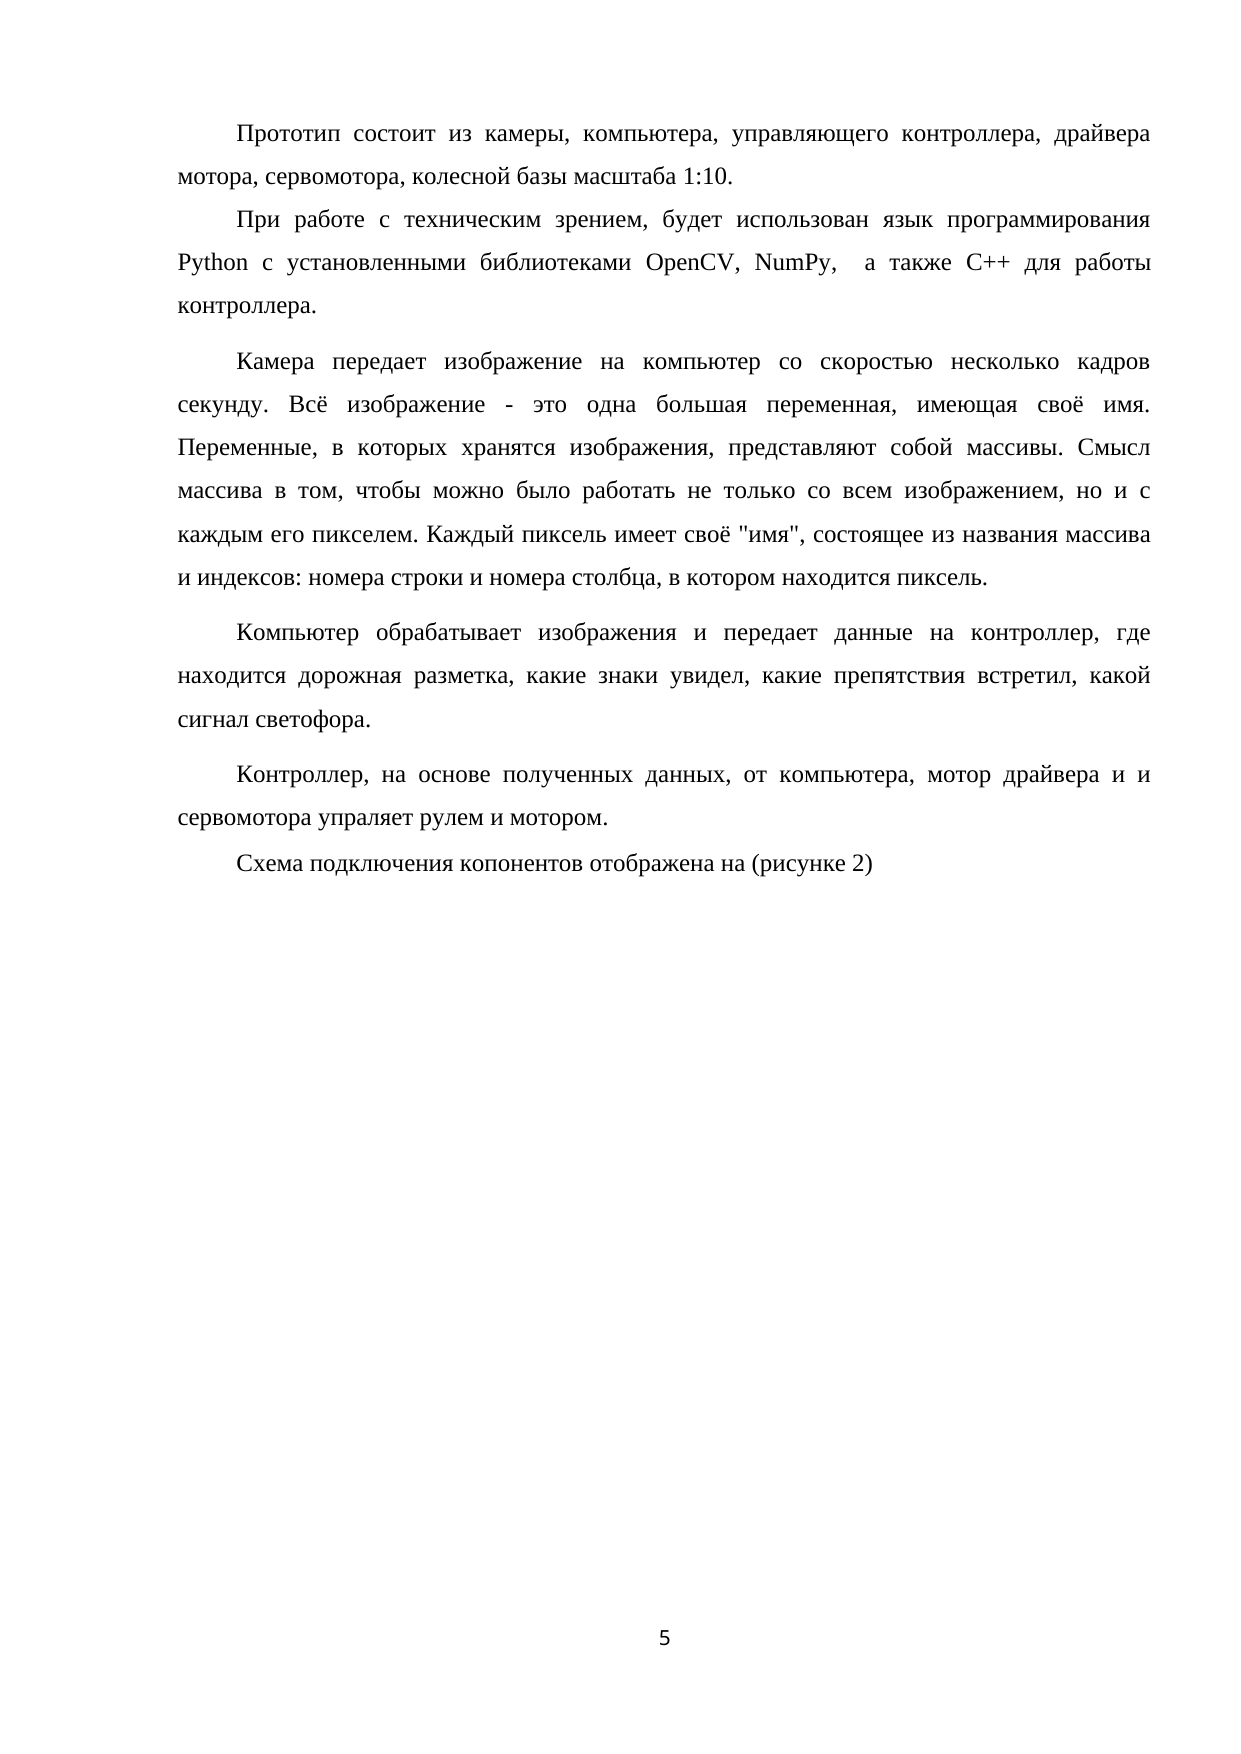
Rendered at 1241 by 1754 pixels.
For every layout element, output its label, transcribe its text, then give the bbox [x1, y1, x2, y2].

text Компьютер обрабатывает изображения и передает данные на контроллер, где находится дорожная разметка, какие знаки увидел, какие препятствия встретил, какой сигнал светофора. [177, 617, 1152, 732]
text Схема подключения копонентов отображена на (рисунке 2) [177, 848, 1152, 877]
text Камера передает изображение на компьютер со скоростью несколько кадров секунду. Всё изображение - это одна большая переменная, имеющая своё имя. Переменные, в которых хранятся изображения, представляют собой массивы. Смысл массива в том, чтобы можно было работать не только со всем изображением, но и с каждым его пикселем. Каждый пиксель имеет своё "имя", состоящее из названия массива и индексов: номера строки и номера столбца, в котором находится пиксель. [177, 346, 1152, 591]
text При работе с техническим зрением, будет использован язык программирования Python с установленными библиотеками OpenCV, NumPy, а также C++ для работы контроллера. [177, 204, 1152, 319]
text Прототип состоит из камеры, компьютера, управляющего контроллера, драйвера мотора, сервомотора, колесной базы масштаба 1:10. [177, 118, 1152, 190]
text Контроллер, на основе полученных данных, от компьютера, мотор драйвера и и сервомотора упраляет рулем и мотором. [177, 759, 1152, 831]
